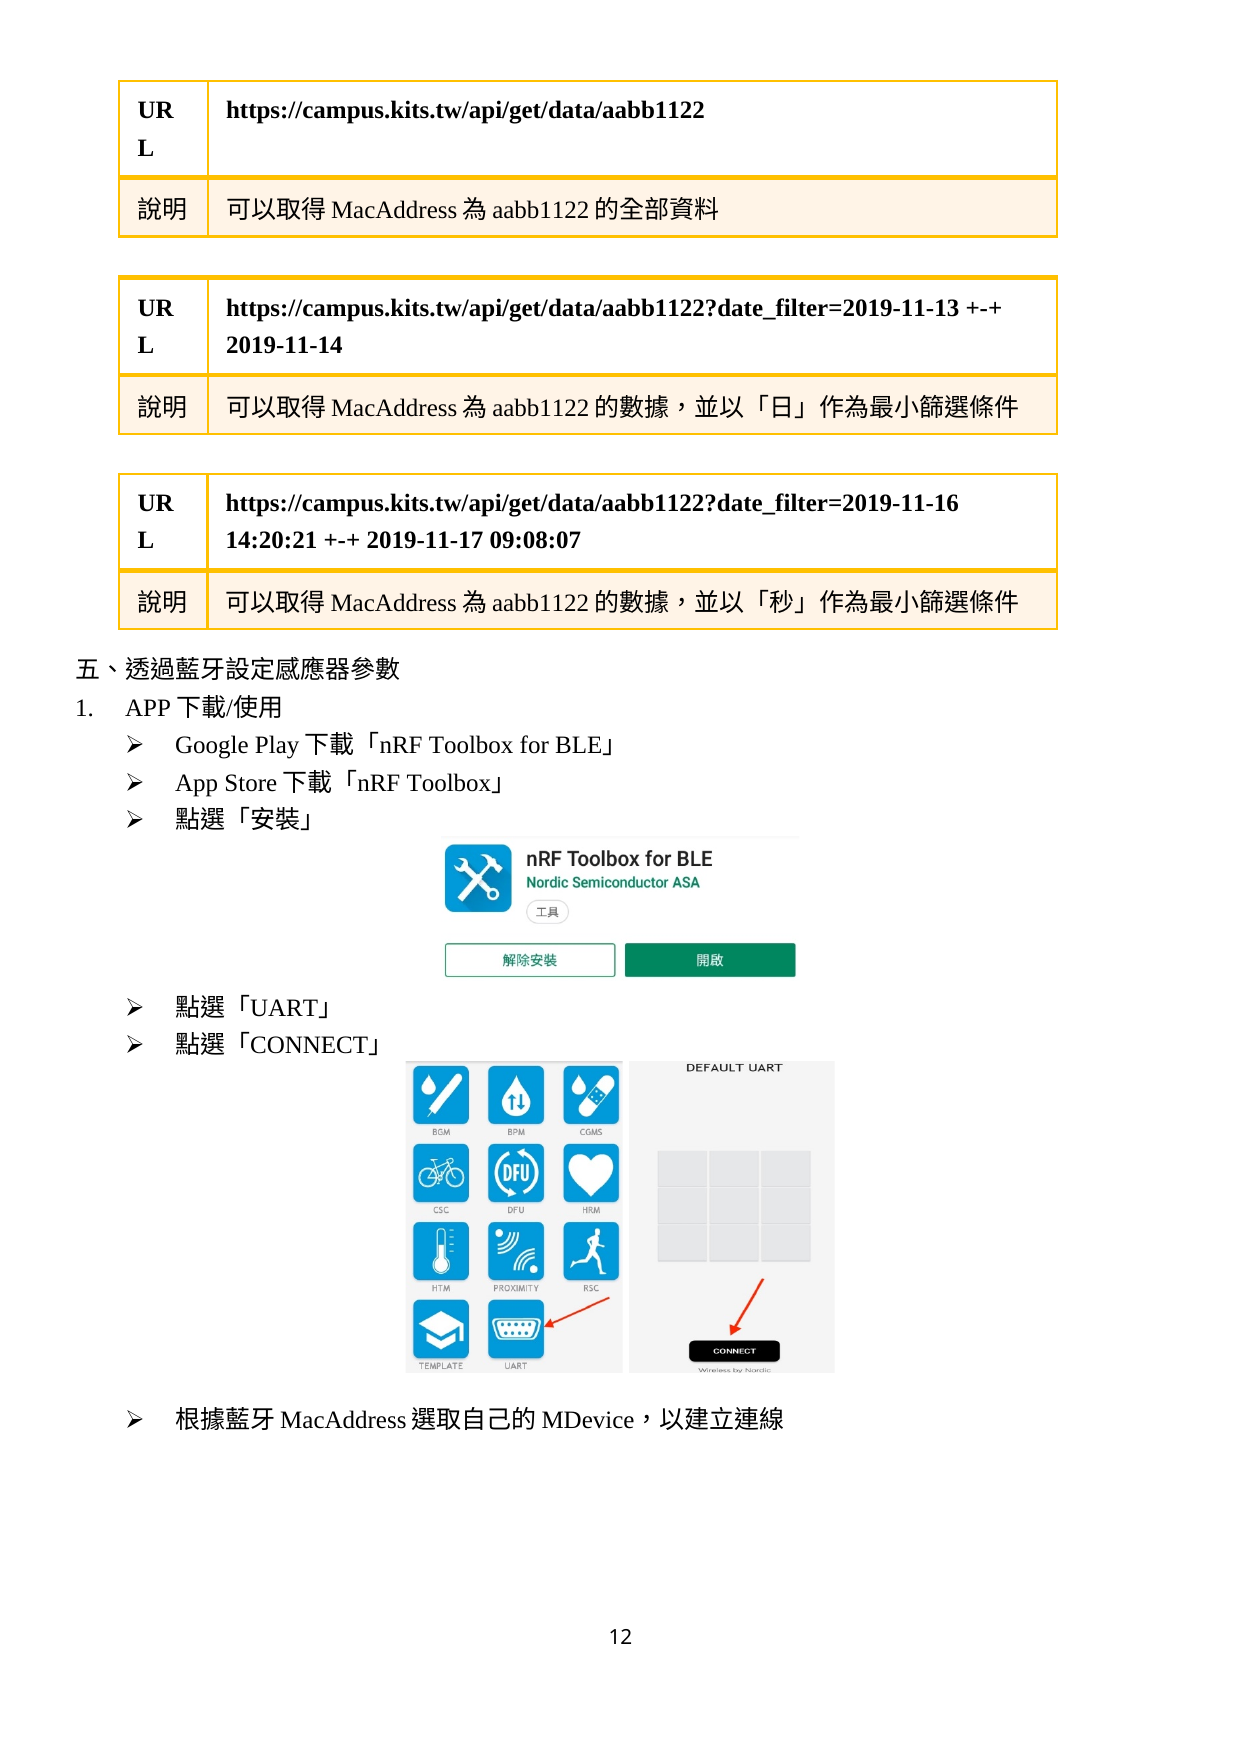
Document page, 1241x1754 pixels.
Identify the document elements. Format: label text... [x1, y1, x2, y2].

table_cell 可以取得MacAddress為aabb1122的數據，並以「秒」作為最小篩選條件 [209, 573, 1056, 628]
picture [629, 1061, 835, 1373]
table_cell 說明 [120, 377, 207, 433]
list Google Play下載「nRF Toolbox for BLE」 [125, 724, 1165, 761]
list 點選「UART」 [125, 986, 1165, 1024]
table_cell 說明 [120, 573, 206, 628]
table_cell 說明 [120, 180, 207, 235]
table_header https://campus.kits.tw/api/get/data/aabb1122?date_filter=2019-11-13 +-+ 2019-11-14 [209, 280, 1056, 373]
picture [405, 1061, 623, 1373]
table_header URL [120, 475, 206, 568]
list 點選「安裝」 [125, 799, 1165, 836]
table_cell 可以取得MacAddress為aabb1122的數據，並以「日」作為最小篩選條件 [209, 377, 1056, 433]
table_header URL [120, 82, 207, 175]
list App Store下載「nRF Toolbox」 [125, 761, 1165, 799]
table_cell 可以取得MacAddress為aabb1122的全部資料 [209, 180, 1056, 235]
table_header https://campus.kits.tw/api/get/data/aabb1122 [209, 82, 1056, 175]
list 根據藍牙MacAddress選取自己的MDevice，以建立連線 [125, 1399, 1165, 1436]
list APP下載/使用 [75, 686, 1165, 724]
list 點選「CONNECT」 [125, 1024, 1165, 1061]
table_header https://campus.kits.tw/api/get/data/aabb1122?date_filter=2019-11-16 14:20:21 +-+ 2019-11-17 09:08:07 [209, 475, 1056, 568]
picture [441, 836, 800, 981]
list 透過藍牙設定感應器參數 [75, 649, 1165, 686]
table_header URL [120, 280, 207, 373]
